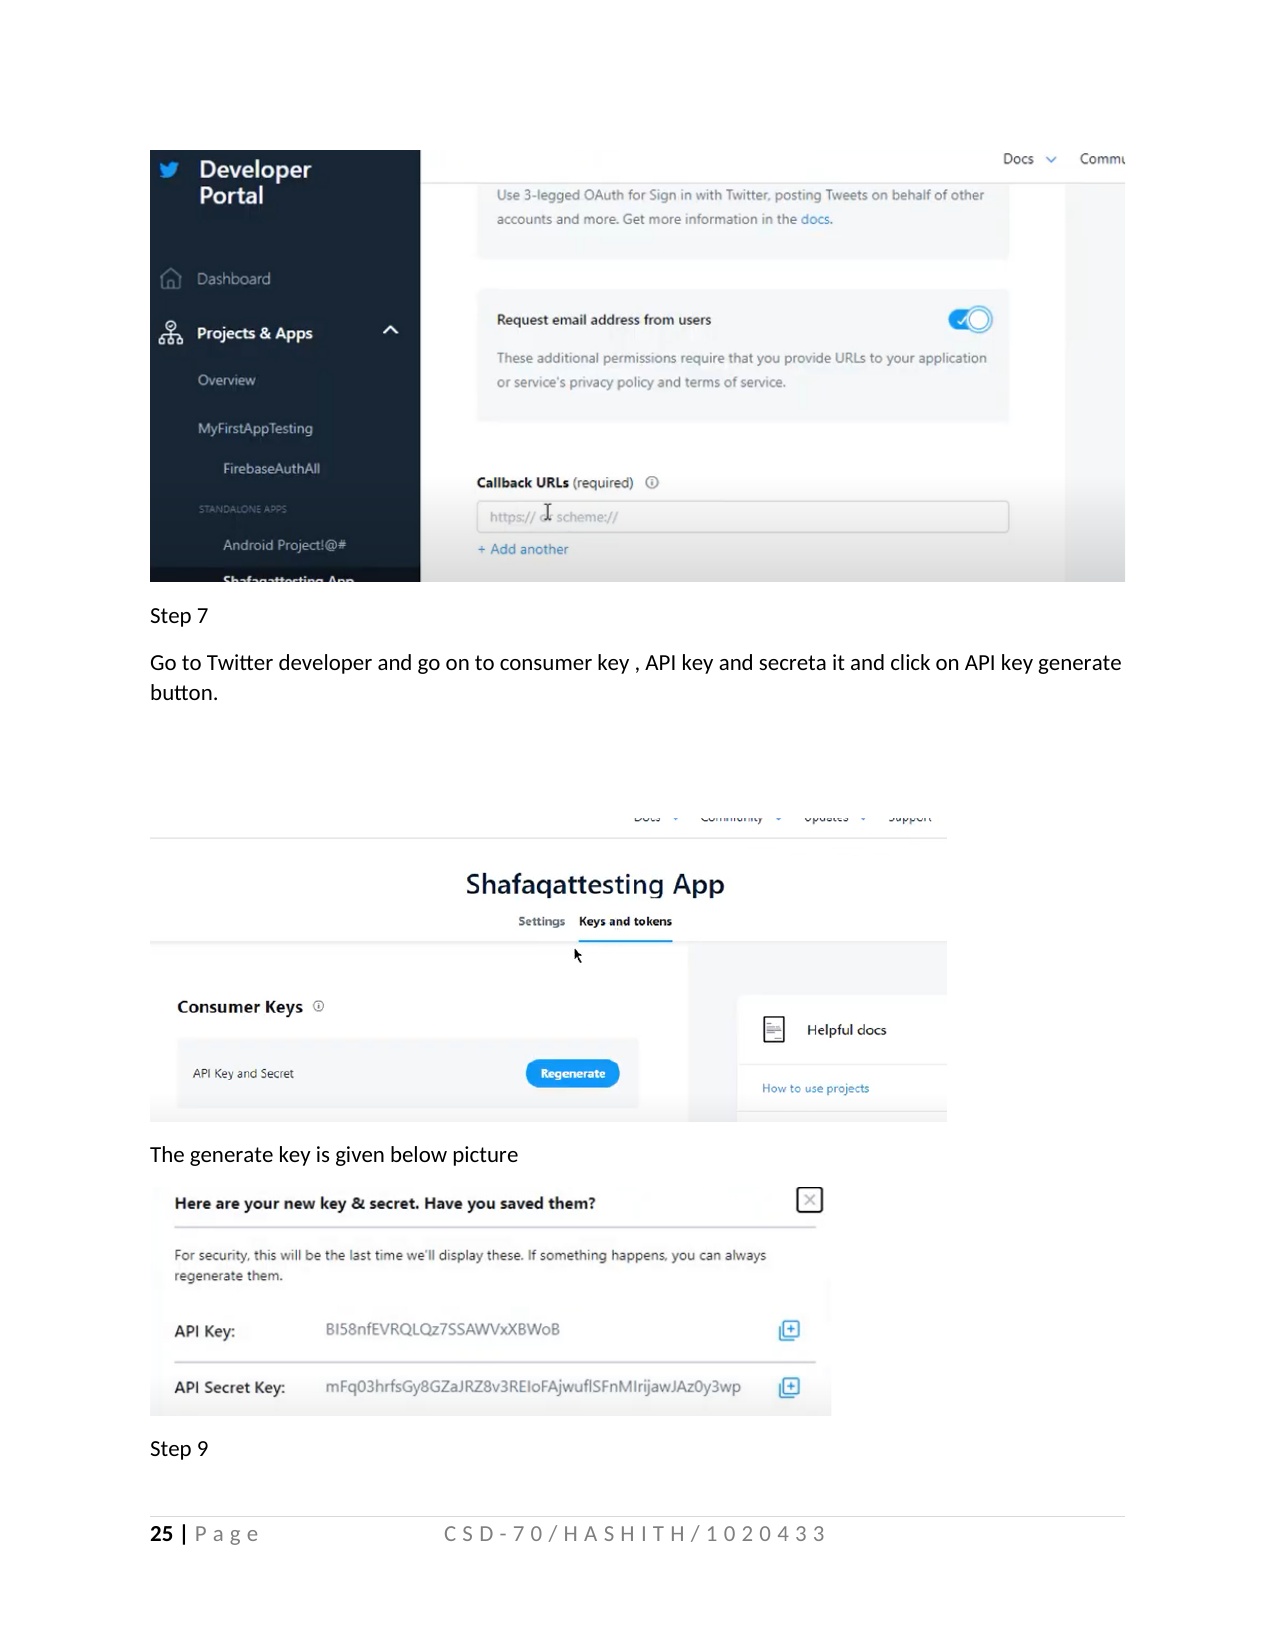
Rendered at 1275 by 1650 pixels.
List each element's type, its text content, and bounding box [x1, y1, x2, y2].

picture [150, 150, 1125, 582]
text Go to Twitter developer and go on to consumer key , API key and secreta it and click on API key generate button. [150, 648, 1125, 706]
picture [150, 818, 947, 1122]
text Step 7 [150, 601, 1125, 629]
text Step 9 [150, 1434, 1125, 1462]
picture [150, 1187, 832, 1416]
text The generate key is given below picture [150, 1141, 1125, 1169]
